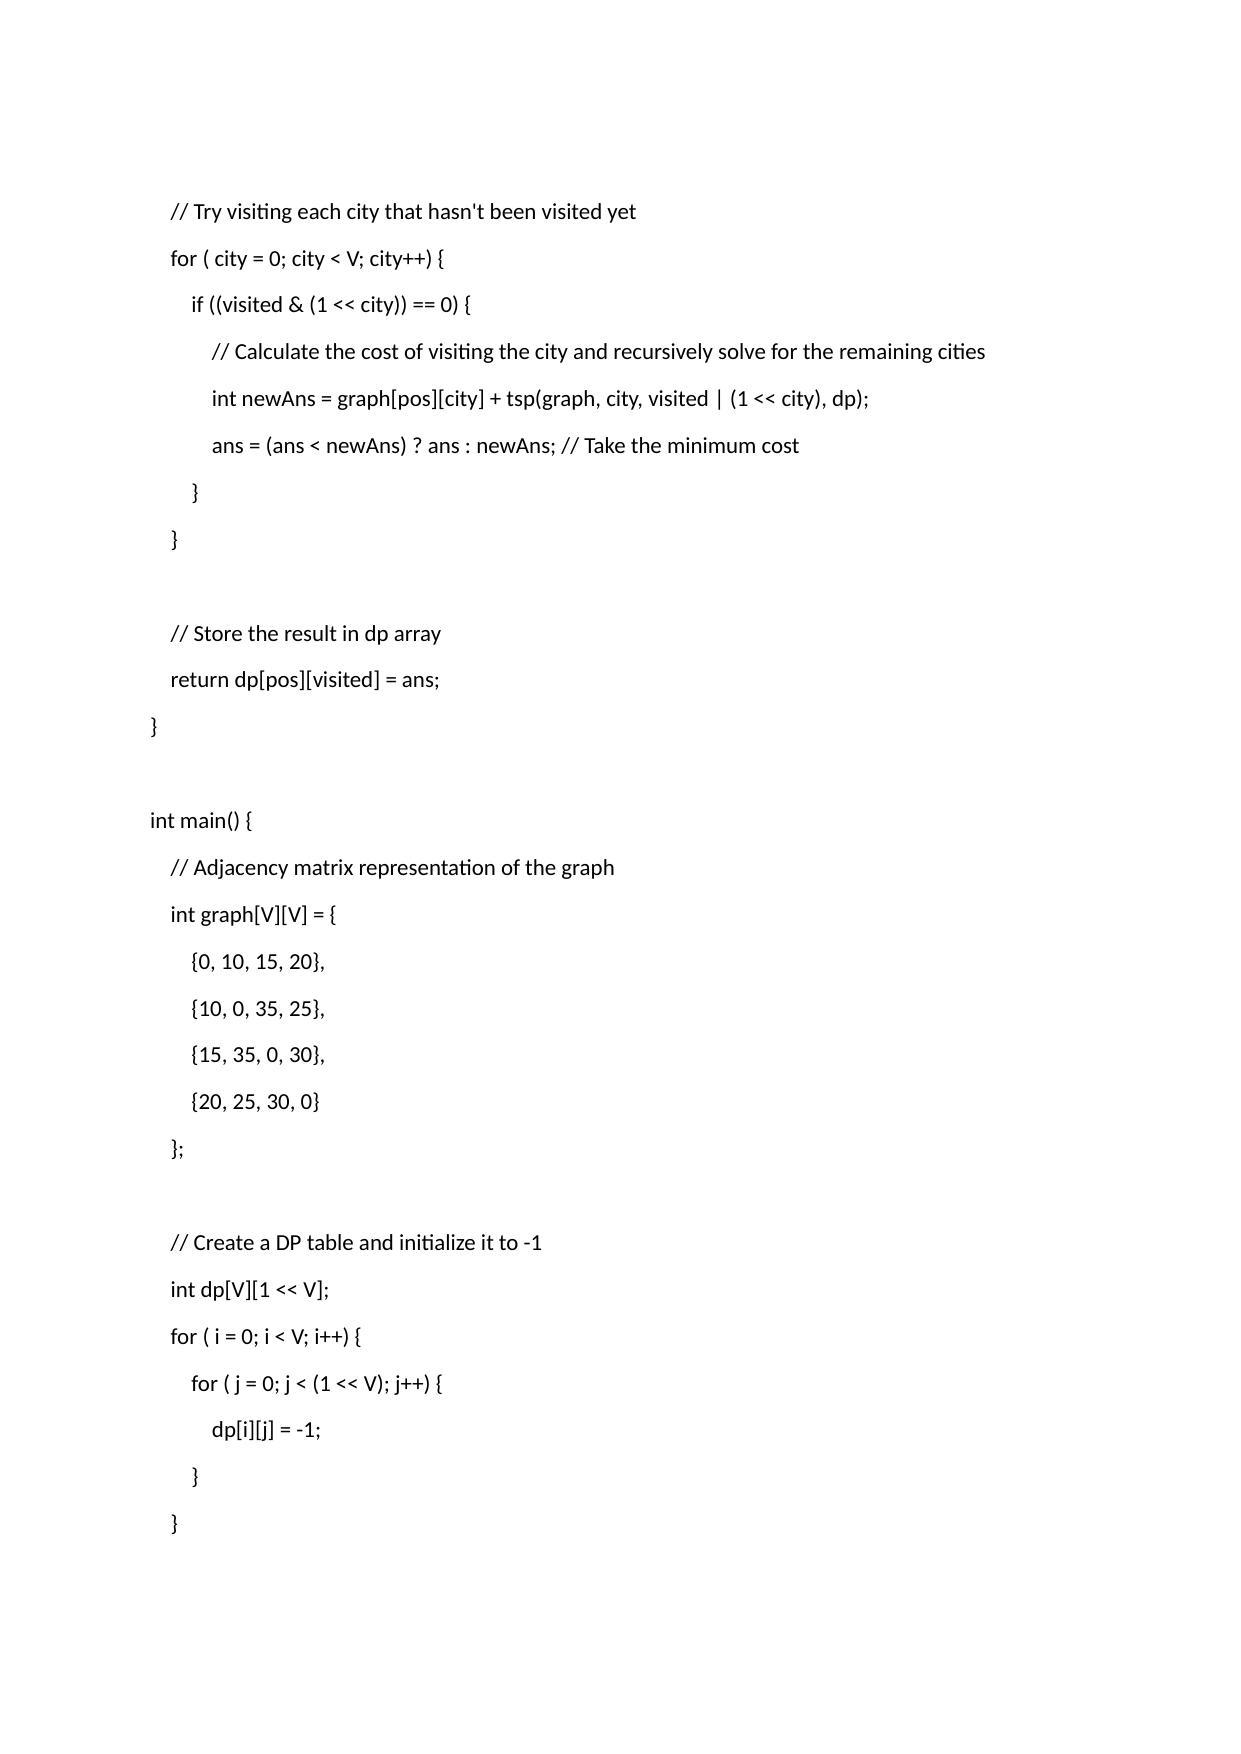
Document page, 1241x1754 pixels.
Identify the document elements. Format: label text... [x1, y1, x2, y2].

text // Adjacency matrix representation of the graph [150, 853, 1090, 881]
text return dp[pos][visited] = ans; [150, 666, 1090, 694]
text int graph[V][V] = { [150, 900, 1090, 928]
text {15, 35, 0, 30}, [150, 1041, 1090, 1069]
text int main() { [150, 806, 1090, 834]
text {10, 0, 35, 25}, [150, 994, 1090, 1022]
text if ((visited & (1 << city)) == 0) { [150, 291, 1090, 319]
text } [150, 525, 1090, 553]
text // Calculate the cost of visiting the city and recursively solve for the remaining cities [150, 337, 1090, 366]
text int dp[V][1 << V]; [150, 1275, 1090, 1303]
text ans = (ans < newAns) ? ans : newAns; // Take the minimum cost [150, 431, 1090, 459]
text } [150, 1509, 1090, 1537]
text } [150, 1462, 1090, 1491]
text {20, 25, 30, 0} [150, 1087, 1090, 1116]
text for ( i = 0; i < V; i++) { [150, 1322, 1090, 1350]
text } [150, 712, 1090, 741]
text for ( city = 0; city < V; city++) { [150, 244, 1090, 272]
text // Create a DP table and initialize it to -1 [150, 1228, 1090, 1256]
text } [150, 478, 1090, 506]
text dp[i][j] = -1; [150, 1416, 1090, 1444]
text // Store the result in dp array [150, 619, 1090, 647]
text // Try visiting each city that hasn't been visited yet [150, 197, 1090, 225]
text int newAns = graph[pos][city] + tsp(graph, city, visited | (1 << city), dp); [150, 384, 1090, 412]
text for ( j = 0; j < (1 << V); j++) { [150, 1369, 1090, 1397]
text {0, 10, 15, 20}, [150, 947, 1090, 975]
text }; [150, 1134, 1090, 1162]
